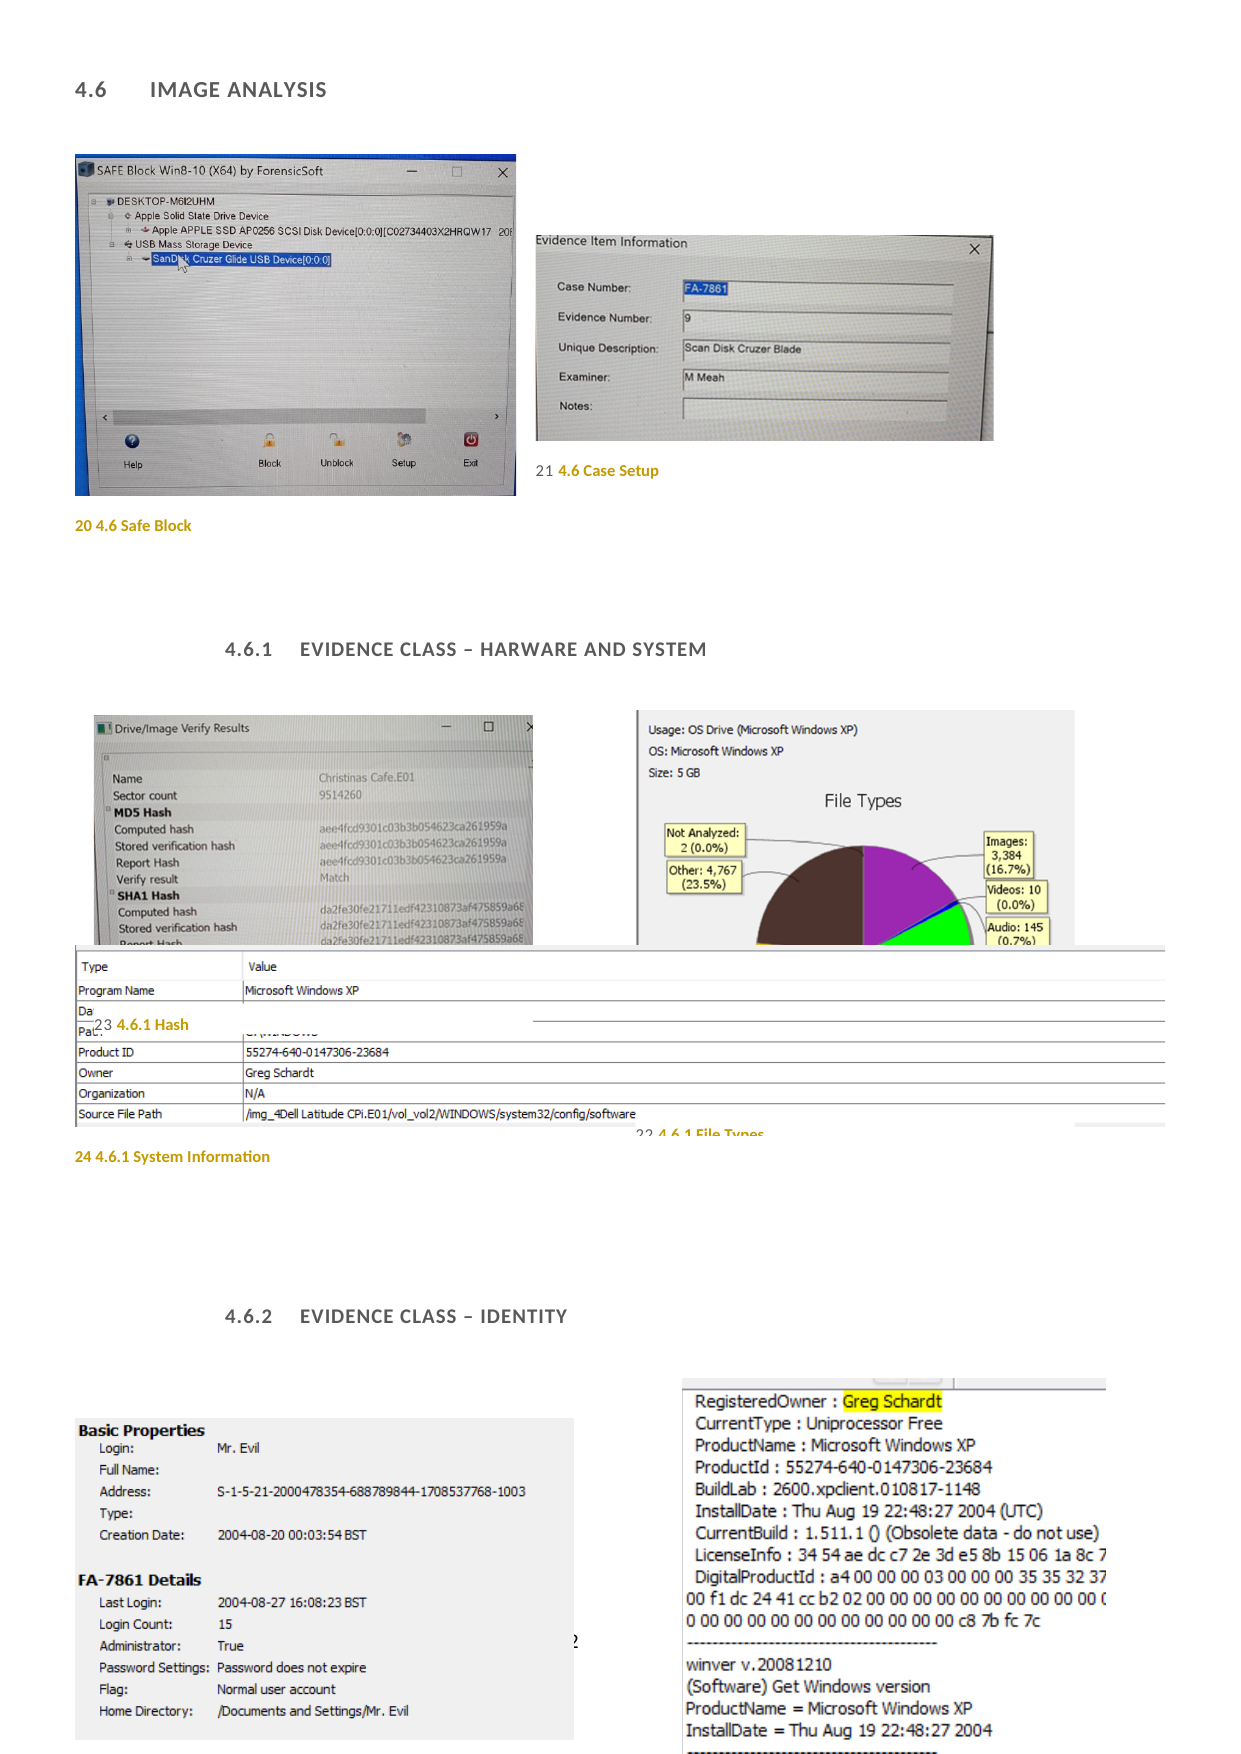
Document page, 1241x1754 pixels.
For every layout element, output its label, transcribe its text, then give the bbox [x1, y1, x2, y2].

text 4.6.1 EVIDENCE CLASS – HARWARE AND SYSTEM [150, 636, 1165, 661]
picture [75, 710, 1166, 1127]
text 4.6.2 EVIDENCE CLASS – IDENTITY [150, 1303, 1165, 1329]
text 4.6 Image Analysis [75, 75, 1165, 103]
picture [682, 1378, 1106, 1754]
picture [535, 235, 994, 441]
picture [75, 1418, 574, 1740]
picture [75, 154, 517, 496]
